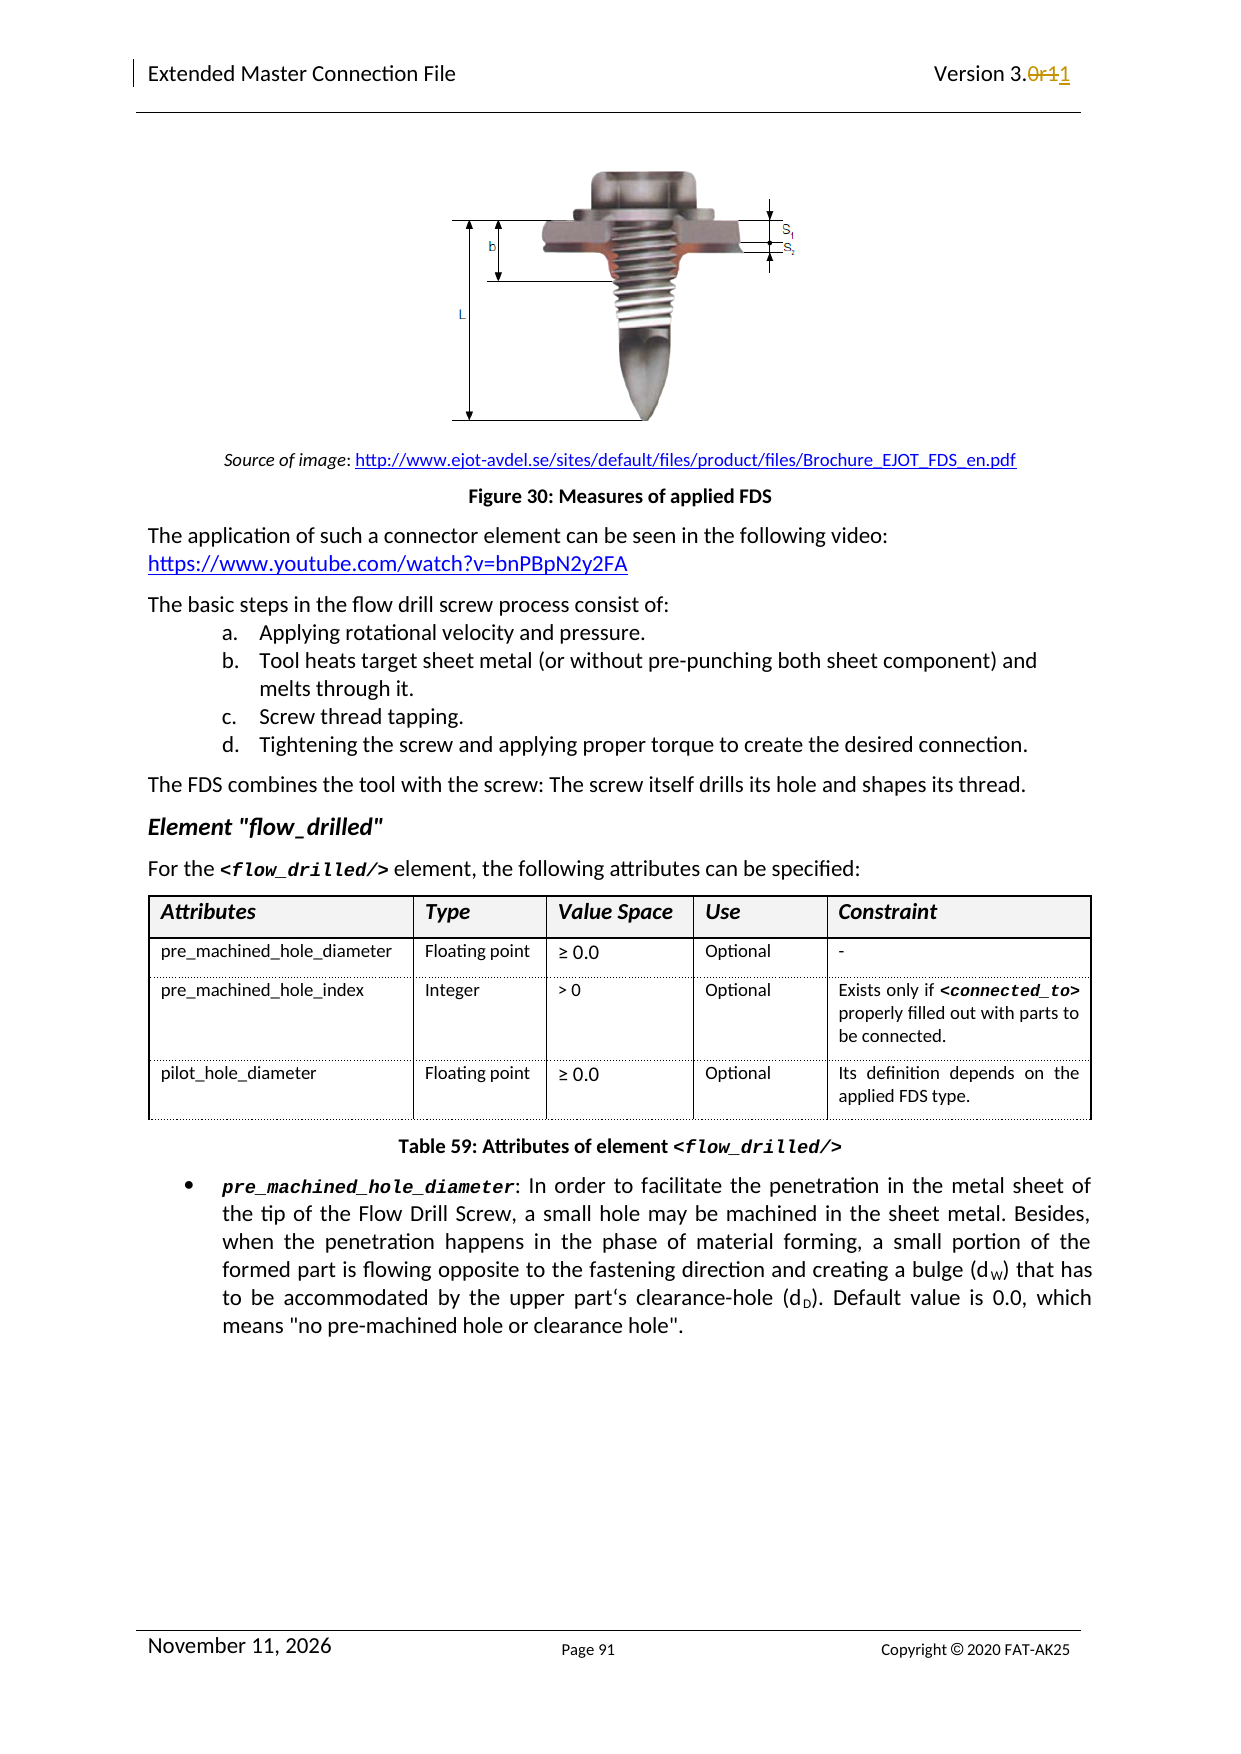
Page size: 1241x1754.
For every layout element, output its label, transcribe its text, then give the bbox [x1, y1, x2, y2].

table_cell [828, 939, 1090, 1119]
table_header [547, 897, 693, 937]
text Table 59: Attributes of element <flow_drilled/> [148, 1133, 1092, 1159]
list pre_machined_hole_diameter: In order to facilitate the penetration in the metal sheet of the tip of the Flow Drill Screw, a small hole may be machined in the sheet metal. Besides, when the penetration happens in the phase of material forming, a small portion of the formed part is flowing opposite to the fastening direction and creating a bulge (dW) that has to be accommodated by the upper part‘s clearance-hole (dD). Default value is 0.0, which means "no pre-machined hole or clearance hole". [185, 1171, 1092, 1339]
text Figure 30: Measures of applied FDS [148, 483, 1092, 509]
list Screw thread tapping. [222, 702, 1092, 730]
text For the <flow_drilled/> element, the following attributes can be specified: [148, 854, 1092, 882]
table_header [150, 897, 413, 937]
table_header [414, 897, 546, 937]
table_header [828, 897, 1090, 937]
text Source of image: http://www.ejot-avdel.se/sites/default/files/product/files/Brochure_EJOT_FDS_en.pdf [148, 448, 1092, 471]
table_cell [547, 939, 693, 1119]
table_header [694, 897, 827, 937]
text The application of such a connector element can be seen in the following video: https://www.youtube.com/watch?v=bnPBpN2y2FA [148, 521, 1092, 577]
subtitle Element "flow_drilled" [148, 811, 1092, 842]
text The FDS combines the tool with the screw: The screw itself drills its hole and shapes its thread. [148, 771, 1092, 799]
list Tightening the screw and applying proper torque to create the desired connection. [222, 730, 1092, 758]
text The basic steps in the flow drill screw process consist of: [148, 590, 1092, 618]
list Tool heats target sheet metal (or without pre-punching both sheet component) and melts through it. [222, 646, 1092, 702]
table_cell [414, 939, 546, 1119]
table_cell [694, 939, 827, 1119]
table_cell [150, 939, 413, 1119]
list Applying rotational velocity and pressure. [222, 618, 1092, 646]
picture [437, 153, 803, 436]
